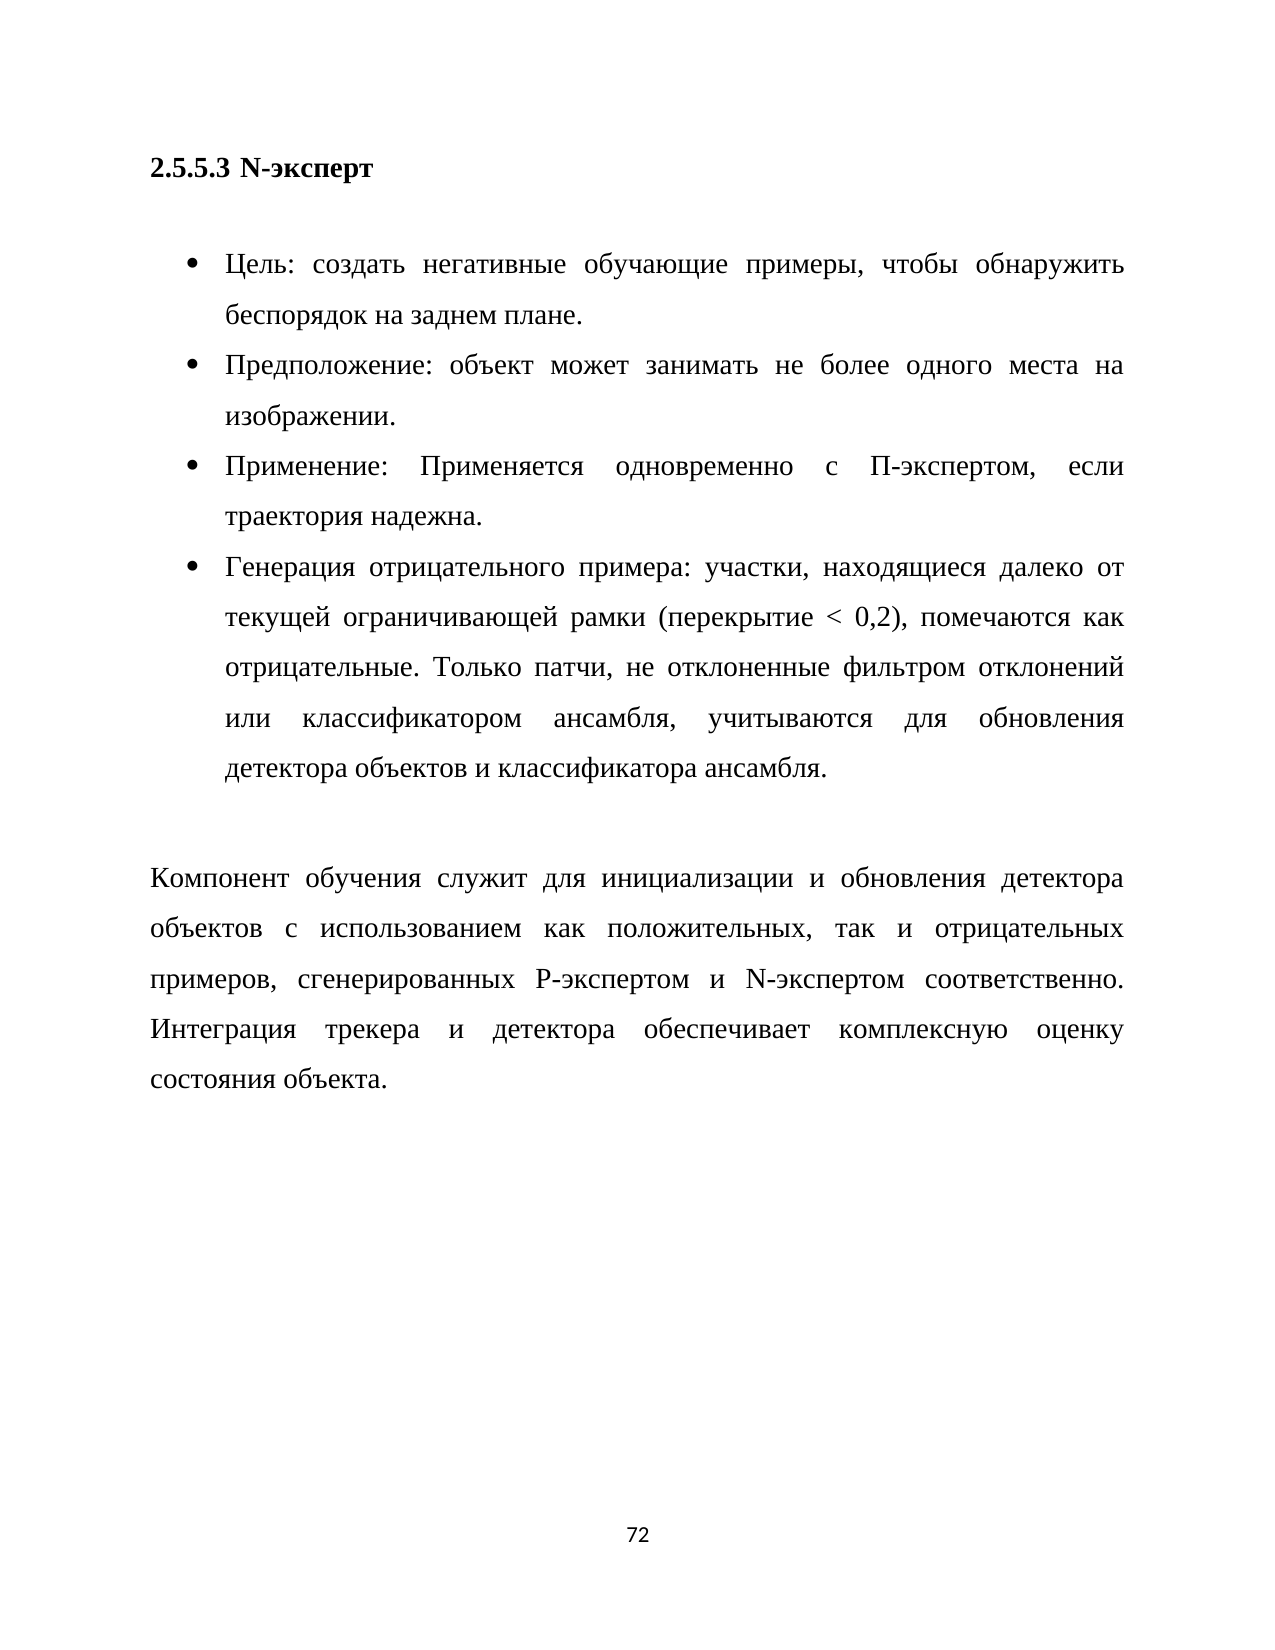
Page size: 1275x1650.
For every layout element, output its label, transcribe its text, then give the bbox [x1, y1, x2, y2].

list Цель: создать негативные обучающие примеры, чтобы обнаружить беспорядок на заднем плане. [187, 247, 1125, 331]
list Применение: Применяется одновременно с П-экспертом, если траектория надежна. [187, 448, 1125, 532]
subtitle N-эксперт [150, 150, 1125, 183]
list Предположение: объект может занимать не более одного места на изображении. [187, 347, 1125, 431]
list Генерация отрицательного примера: участки, находящиеся далеко от текущей ограничивающей рамки (перекрытие < 0,2), помечаются как отрицательные. Только патчи, не отклоненные фильтром отклонений или классификатором ансамбля, учитываются для обновления детектора объектов и классификатора ансамбля. [187, 549, 1125, 784]
text Компонент обучения служит для инициализации и обновления детектора объектов с использованием как положительных, так и отрицательных примеров, сгенерированных P-экспертом и N-экспертом соответственно. Интеграция трекера и детектора обеспечивает комплексную оценку состояния объекта. [150, 860, 1125, 1095]
